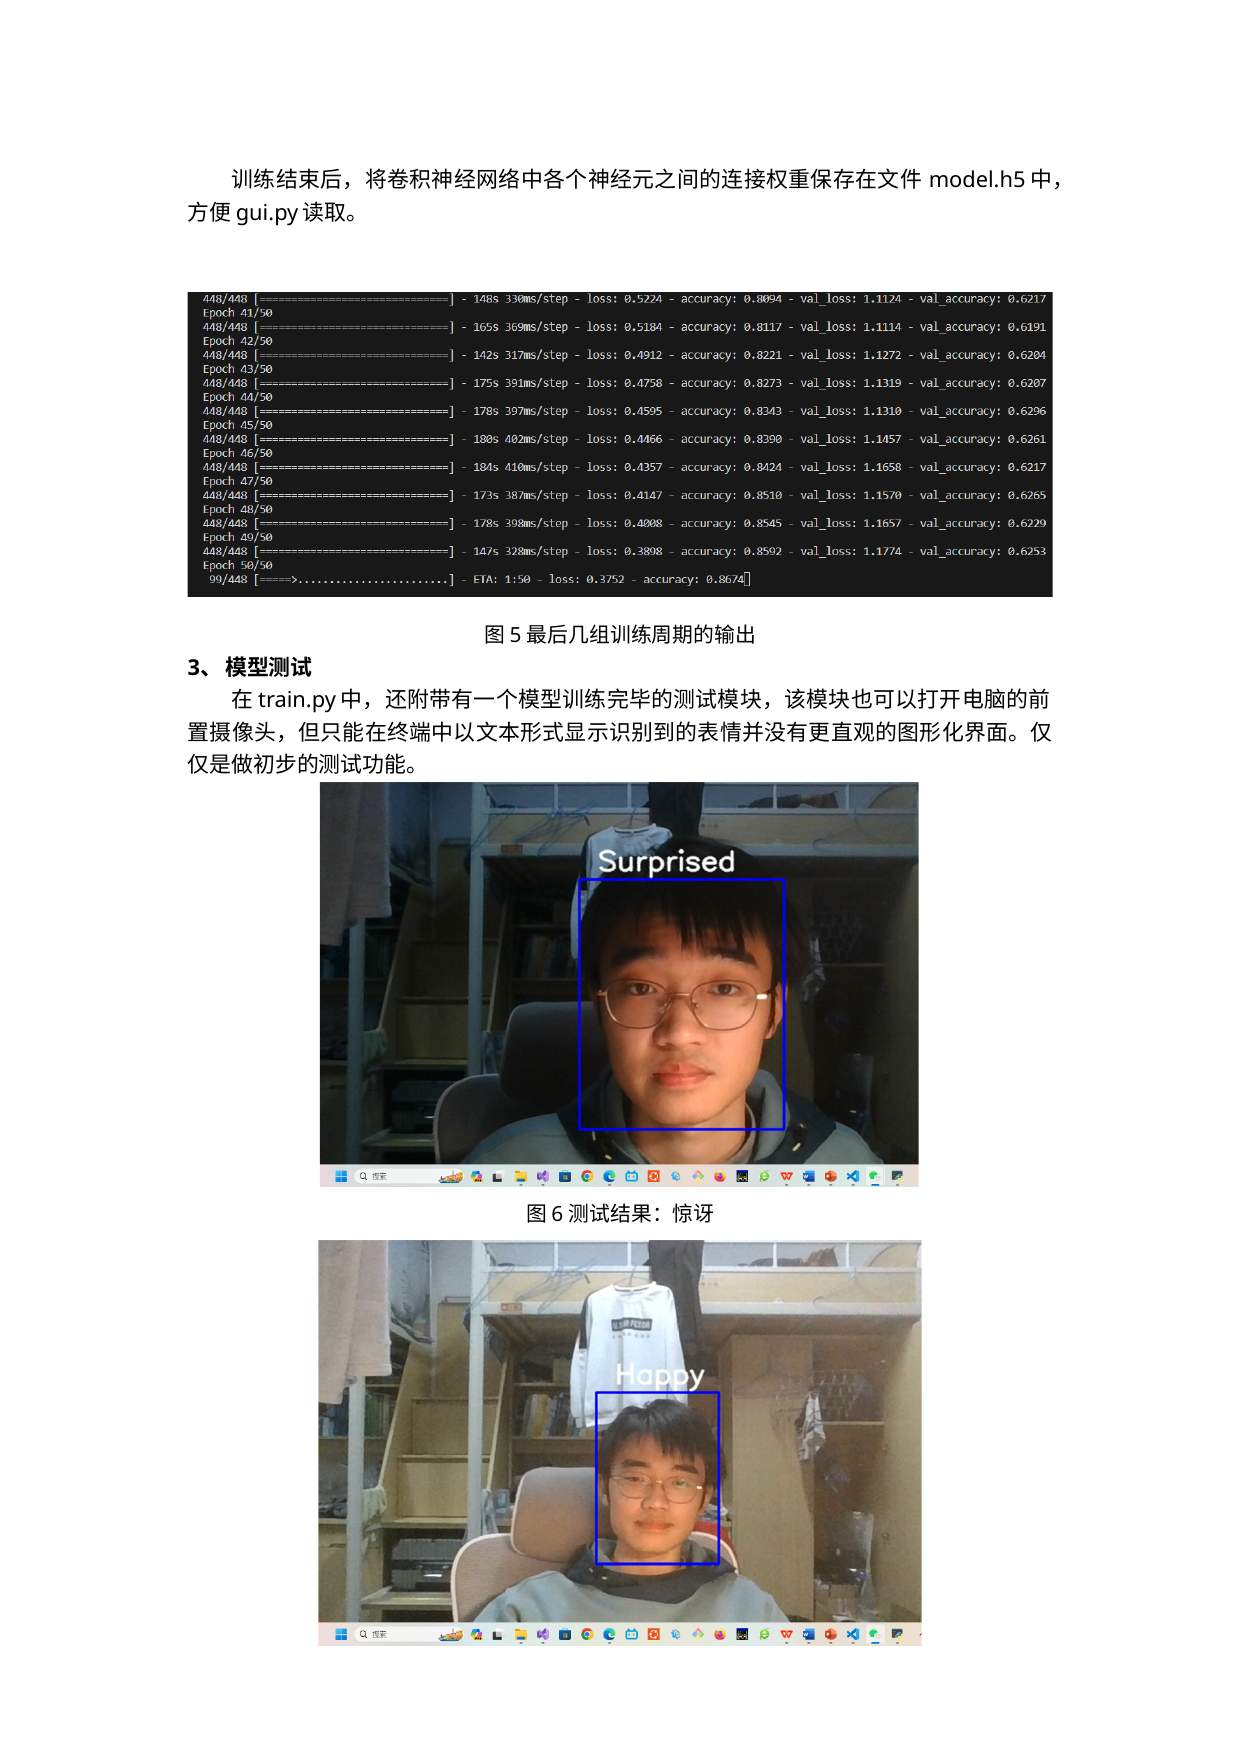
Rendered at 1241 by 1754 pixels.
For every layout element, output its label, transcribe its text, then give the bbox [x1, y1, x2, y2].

text 图5 最后几组训练周期的输出 [187, 617, 1053, 649]
text 在train.py中，还附带有一个模型训练完毕的测试模块，该模块也可以打开电脑的前置摄像头，但只能在终端中以文本形式显示识别到的表情并没有更直观的图形化界面。仅仅是做初步的测试功能。 [187, 682, 1053, 779]
picture [318, 782, 919, 1186]
picture [187, 292, 1053, 597]
text 训练结束后，将卷积神经网络中各个神经元之间的连接权重保存在文件model.h5中，方便gui.py读取。 [187, 162, 1053, 227]
picture [318, 1240, 922, 1646]
list 模型测试 [187, 649, 1053, 682]
